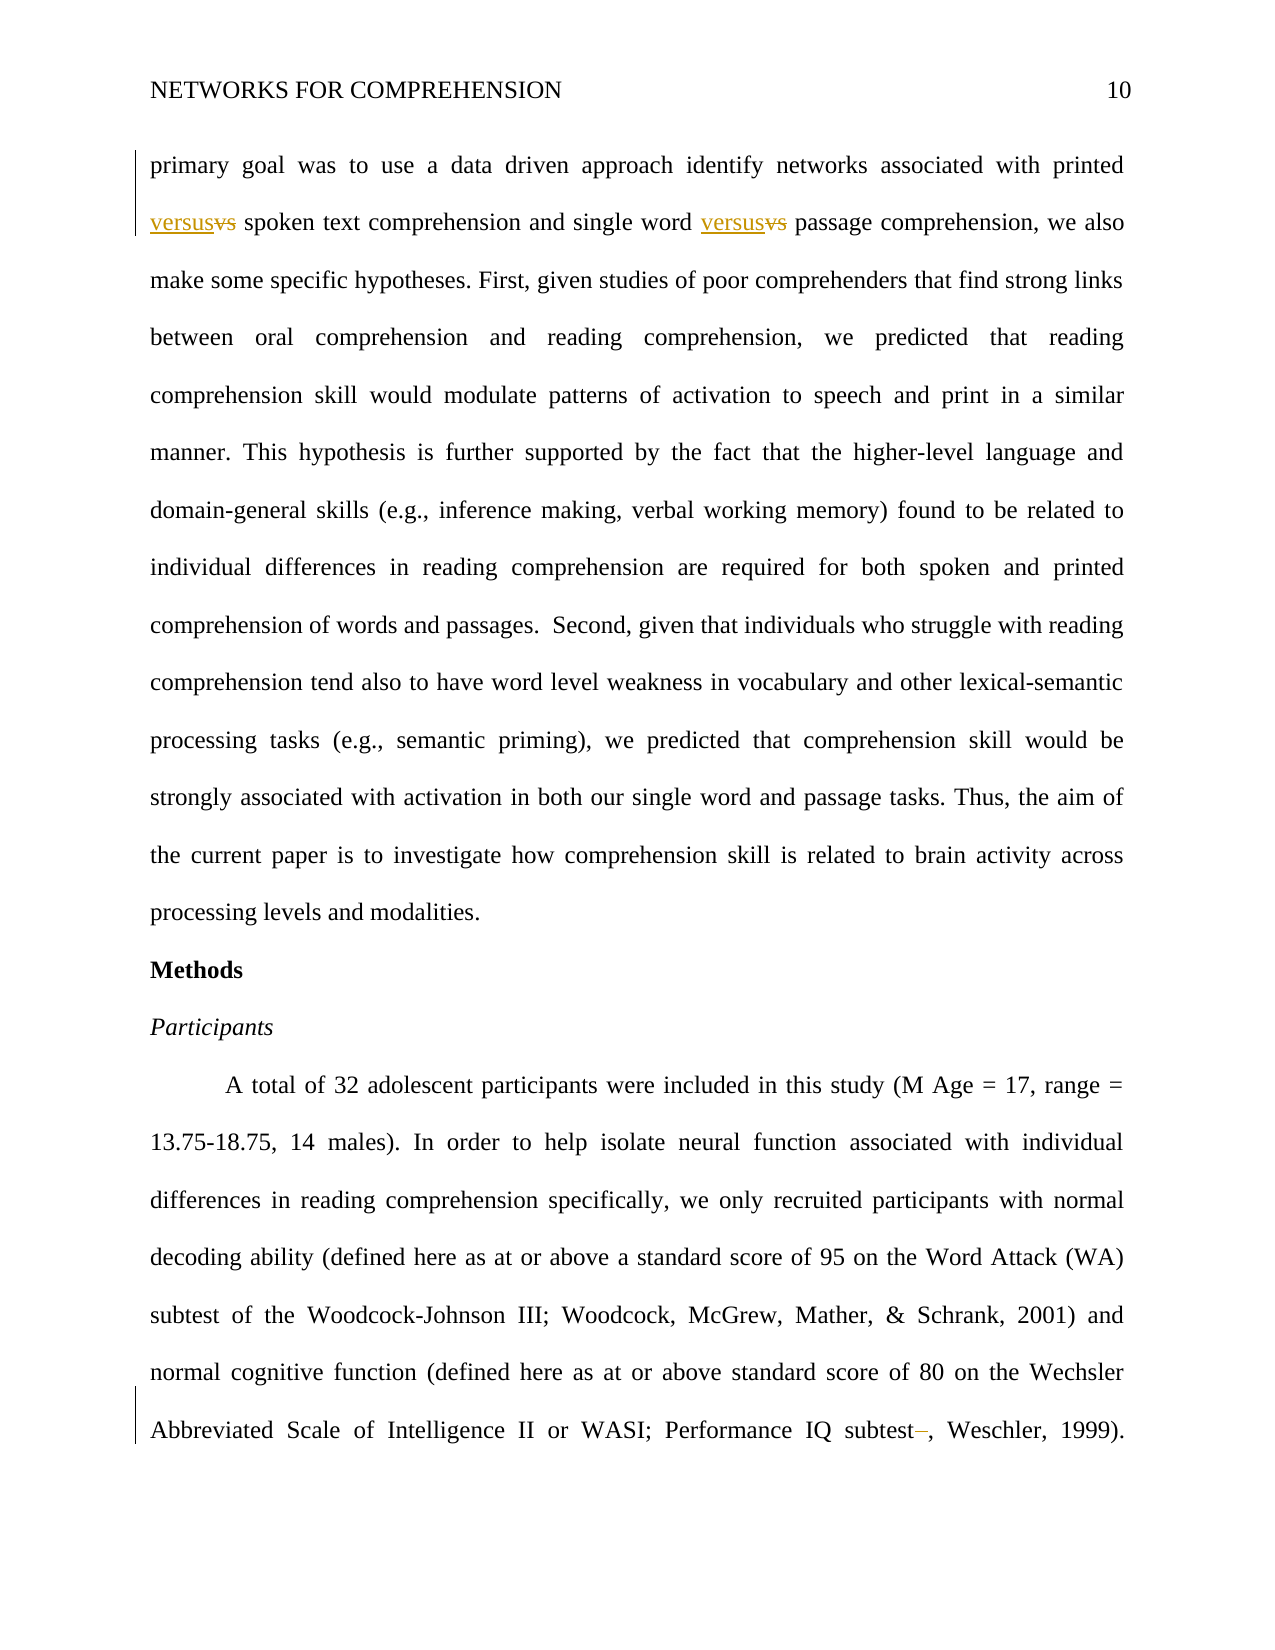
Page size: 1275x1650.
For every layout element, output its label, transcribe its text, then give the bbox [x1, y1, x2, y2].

text Methods [150, 955, 1125, 984]
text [150, 150, 1125, 926]
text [150, 1070, 1125, 1444]
text Participants [150, 1012, 1125, 1041]
